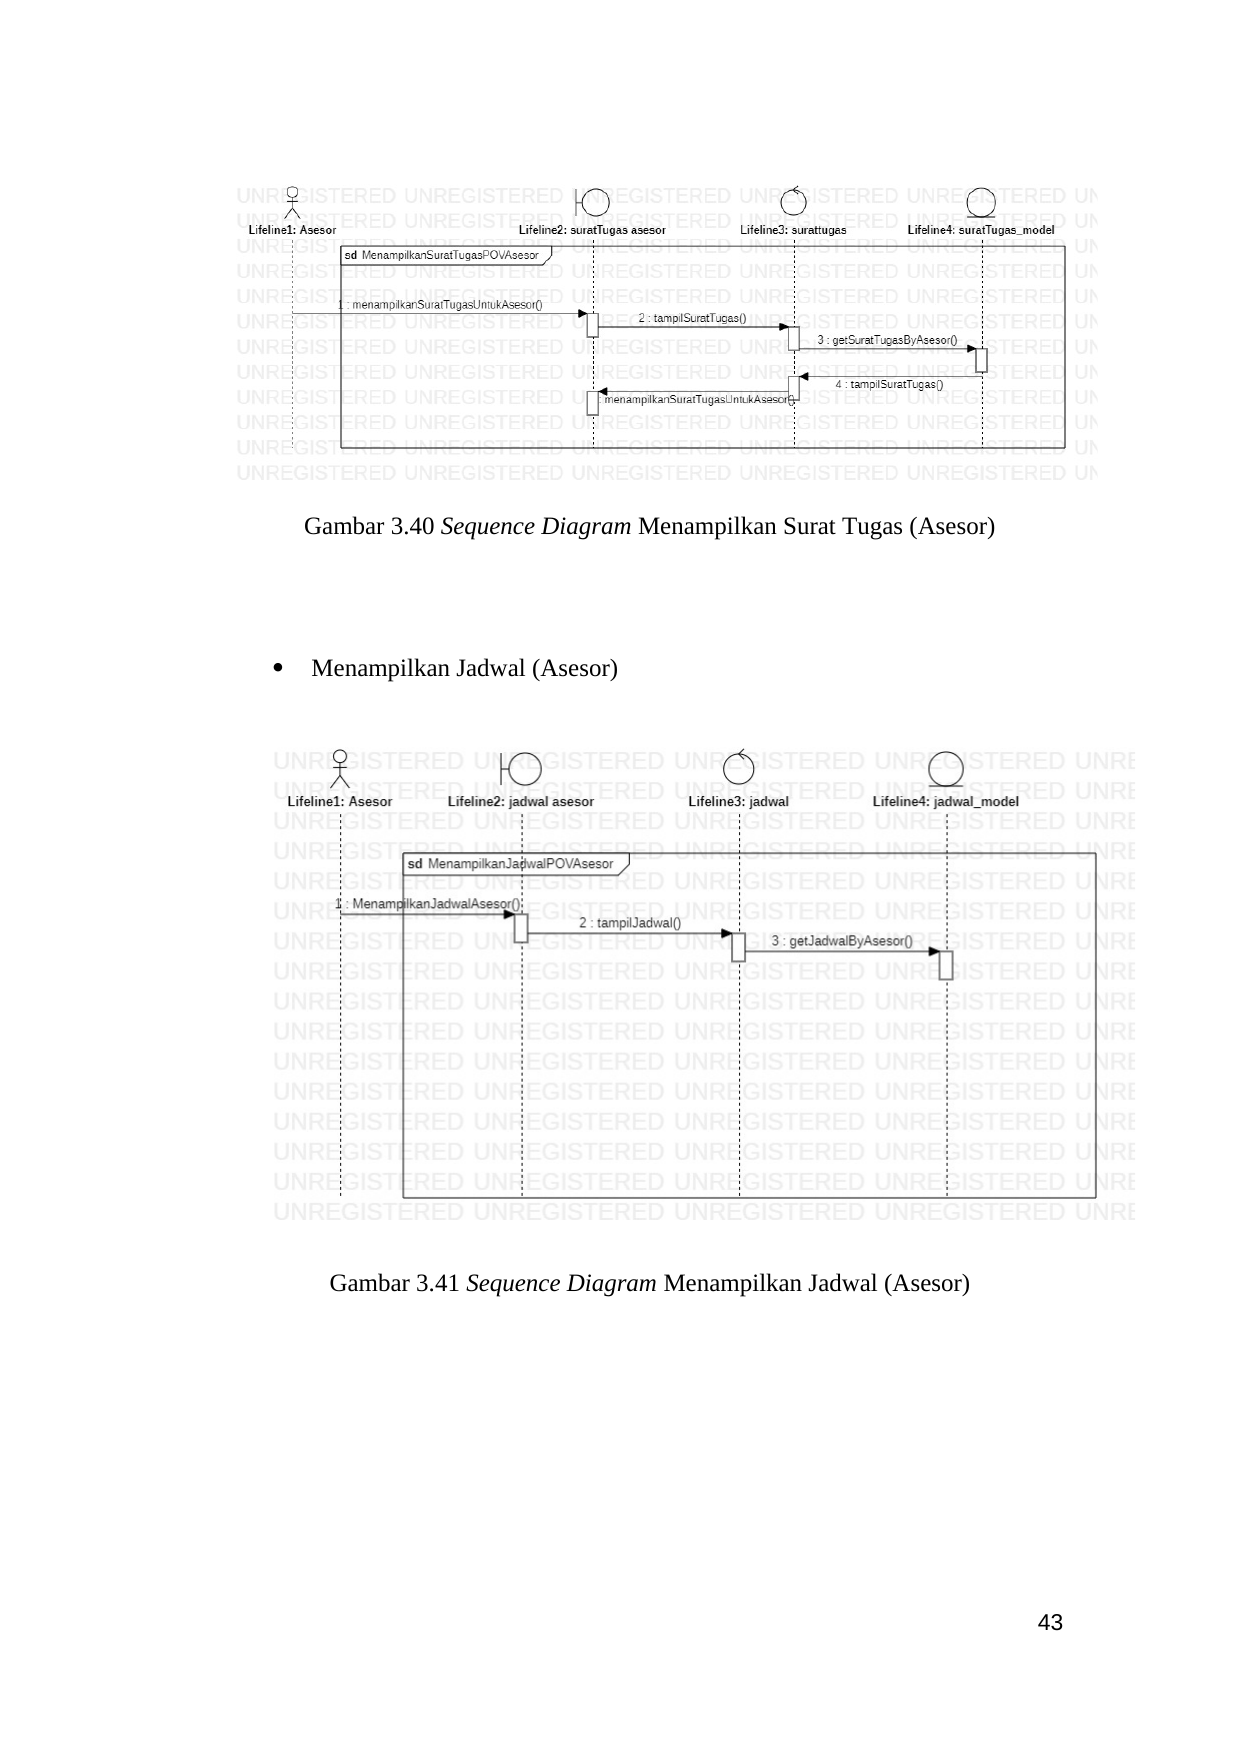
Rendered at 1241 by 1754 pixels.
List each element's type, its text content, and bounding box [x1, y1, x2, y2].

text Gambar 3.40 Sequence Diagram Menampilkan Surat Tugas (Asesor) [236, 511, 1063, 540]
text Gambar 3.41 Sequence Diagram Menampilkan Jadwal (Asesor) [236, 1268, 1063, 1297]
list Menampilkan Jadwal (Asesor) [274, 653, 1063, 682]
picture [236, 177, 1098, 481]
picture [273, 739, 1136, 1238]
